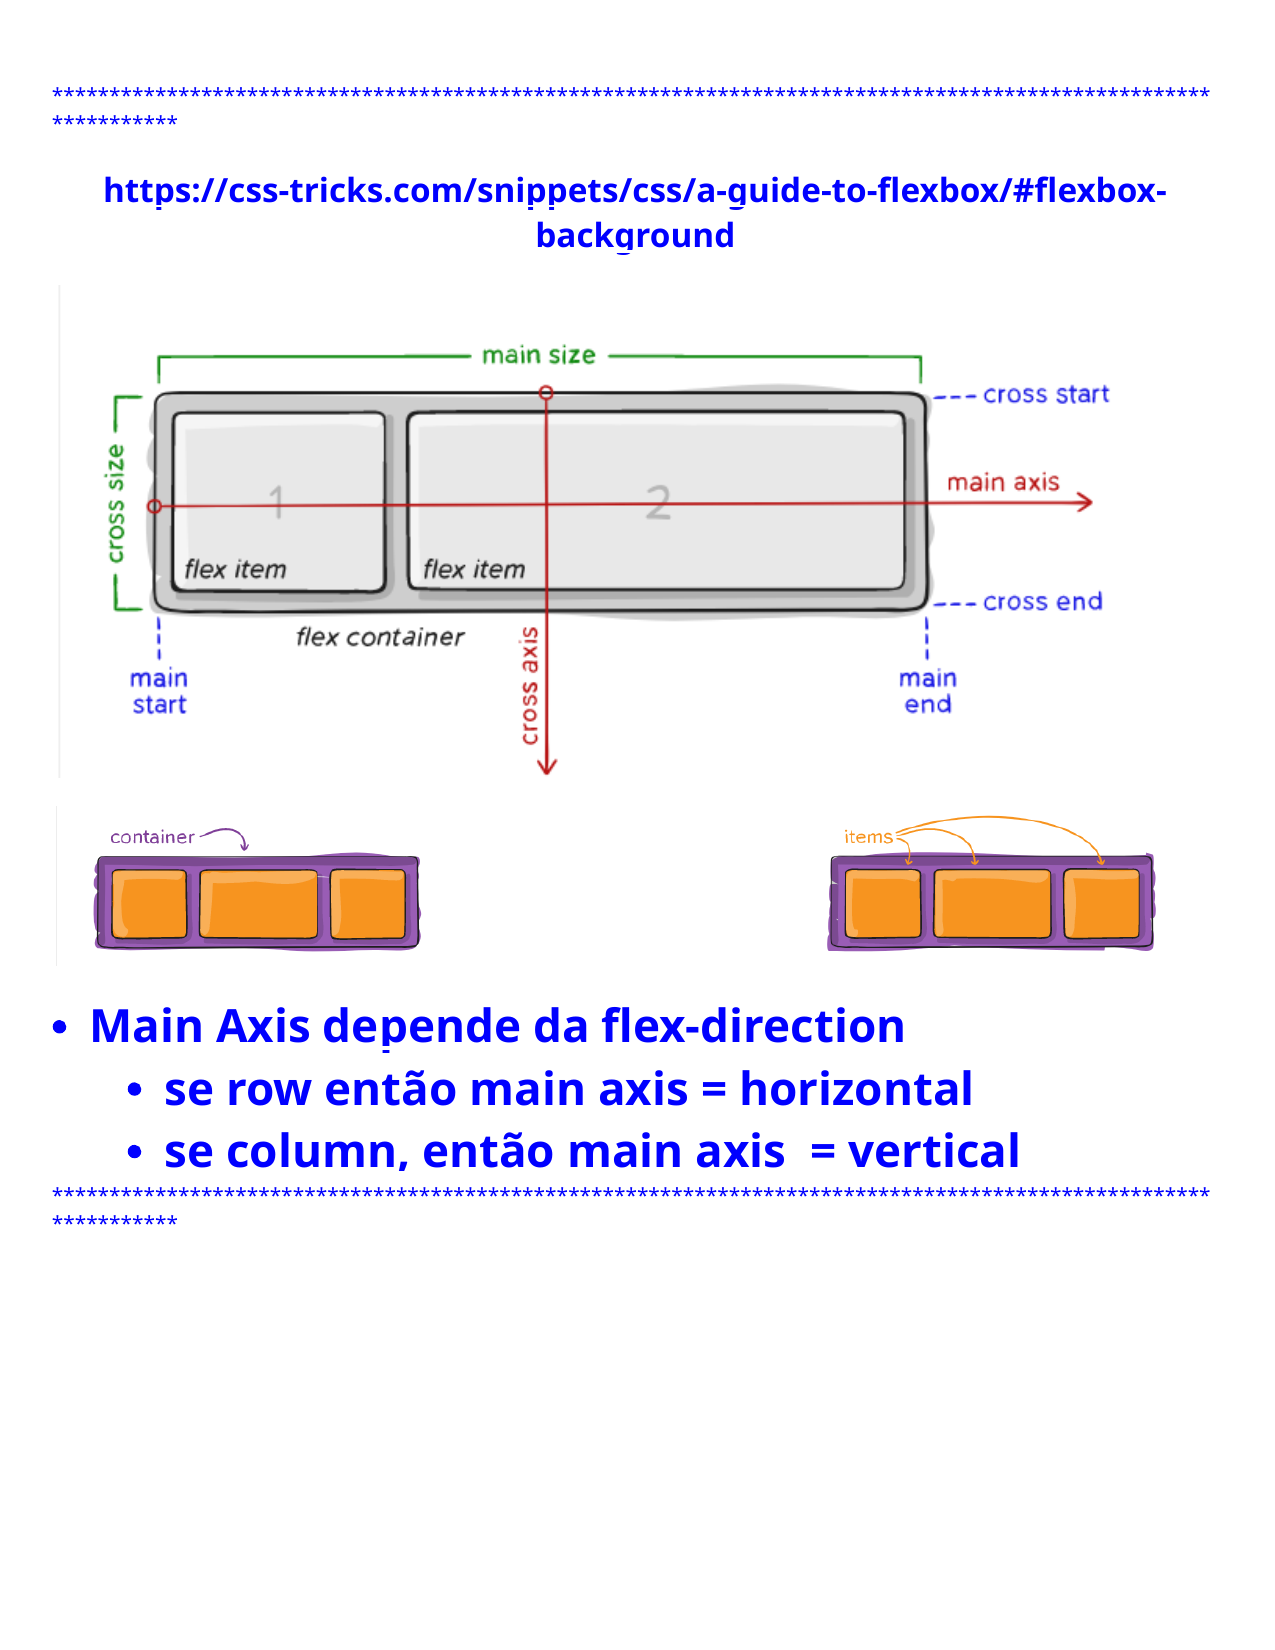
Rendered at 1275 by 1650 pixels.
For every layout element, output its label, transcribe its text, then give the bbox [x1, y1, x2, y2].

list se row então main axis = horizontal [127, 1056, 1219, 1119]
text **************************************************************************************************************** [52, 81, 1219, 138]
list se column, então main axis = vertical [127, 1119, 1219, 1181]
picture [51, 285, 1132, 778]
text **************************************************************************************************************** [52, 1181, 1219, 1238]
picture [51, 806, 1182, 966]
text https://css-tricks.com/snippets/css/a-guide-to-flexbox/#flexbox-background [52, 166, 1219, 257]
list Main Axis depende da flex-direction [52, 994, 1219, 1056]
